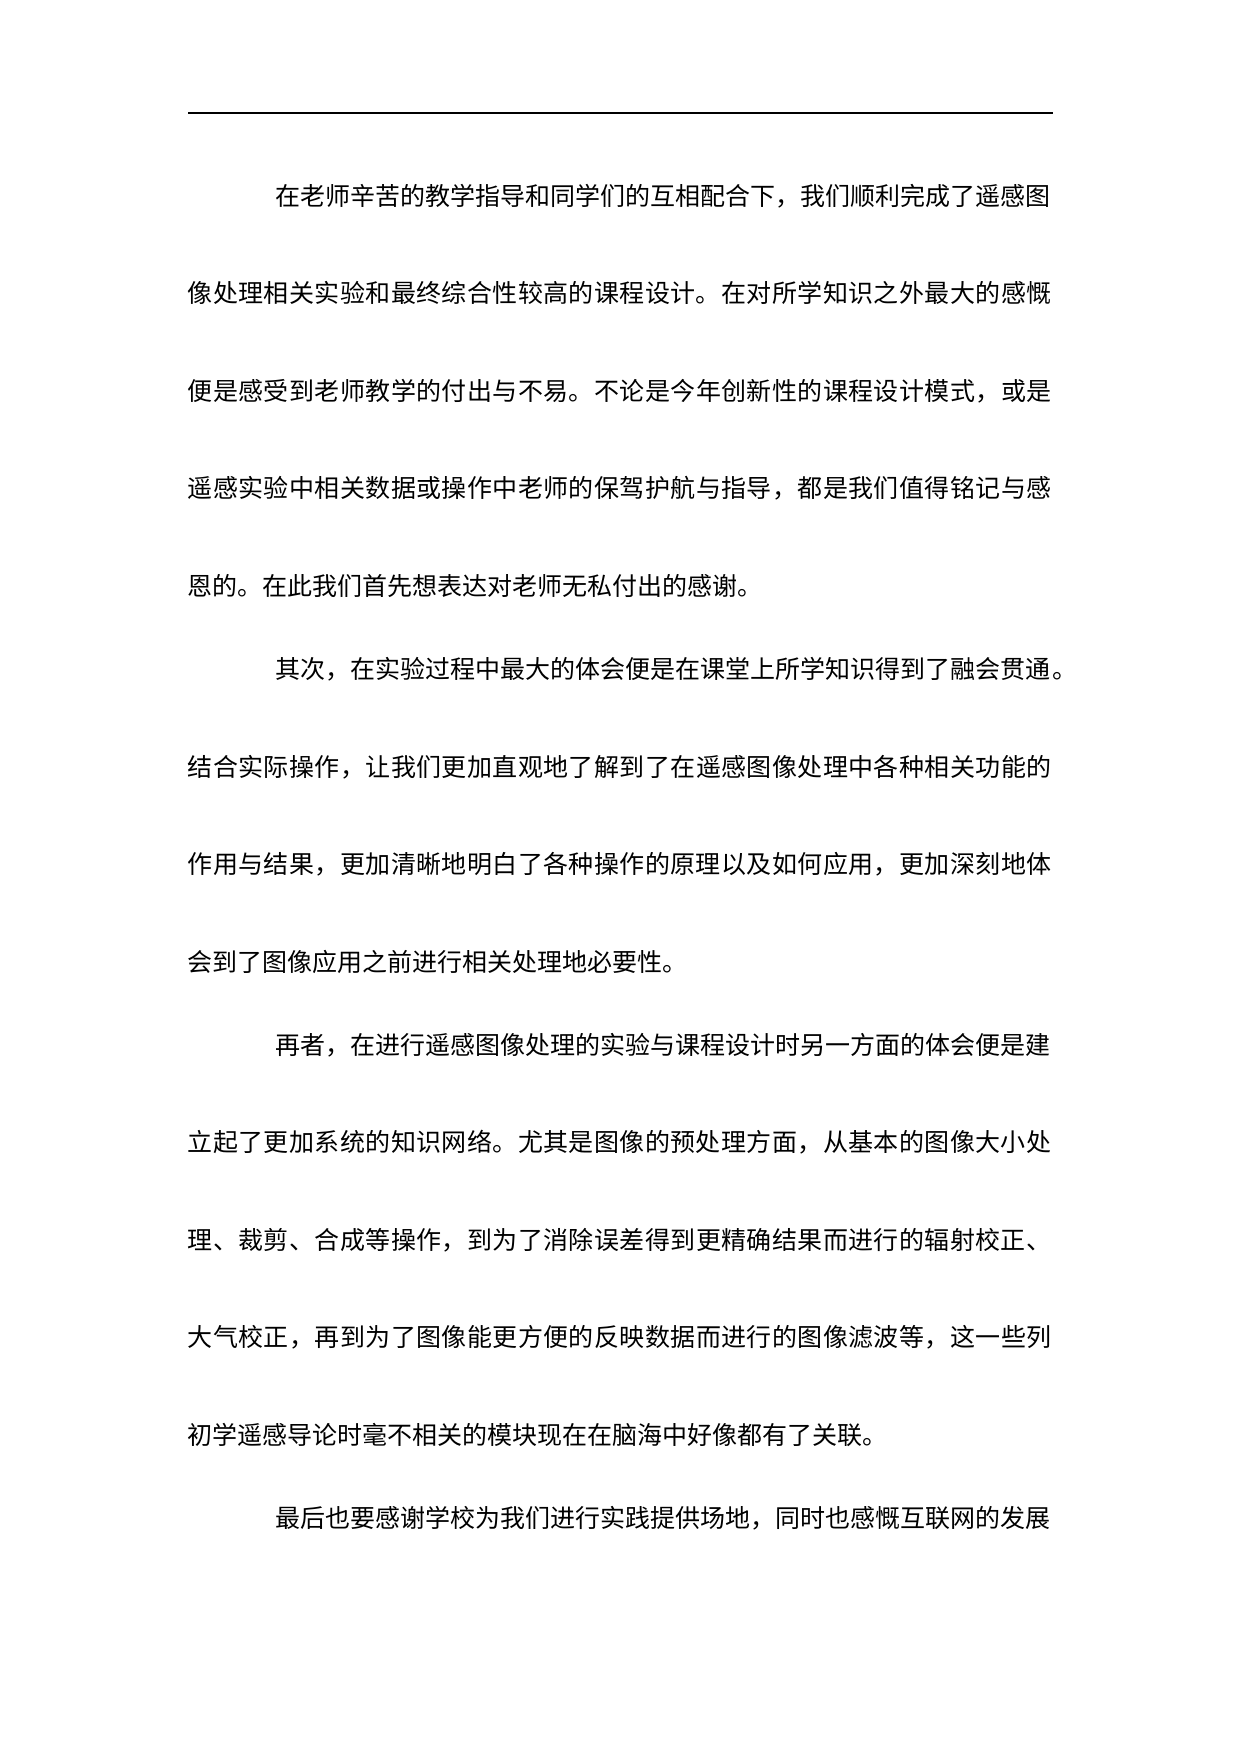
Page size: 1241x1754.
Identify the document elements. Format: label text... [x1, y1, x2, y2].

text 在老师辛苦的教学指导和同学们的互相配合下，我们顺利完成了遥感图像处理相关实验和最终综合性较高的课程设计。在对所学知识之外最大的感慨便是感受到老师教学的付出与不易。不论是今年创新性的课程设计模式，或是遥感实验中相关数据或操作中老师的保驾护航与指导，都是我们值得铭记与感恩的。在此我们首先想表达对老师无私付出的感谢。 [187, 162, 1053, 617]
text 其次，在实验过程中最大的体会便是在课堂上所学知识得到了融会贯通。结合实际操作，让我们更加直观地了解到了在遥感图像处理中各种相关功能的作用与结果，更加清晰地明白了各种操作的原理以及如何应用，更加深刻地体会到了图像应用之前进行相关处理地必要性。 [187, 635, 1053, 993]
text 再者，在进行遥感图像处理的实验与课程设计时另一方面的体会便是建立起了更加系统的知识网络。尤其是图像的预处理方面，从基本的图像大小处理、裁剪、合成等操作，到为了消除误差得到更精确结果而进行的辐射校正、大气校正，再到为了图像能更方便的反映数据而进行的图像滤波等，这一些列初学遥感导论时毫不相关的模块现在在脑海中好像都有了关联。 [187, 1011, 1053, 1466]
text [187, 1484, 1053, 1549]
